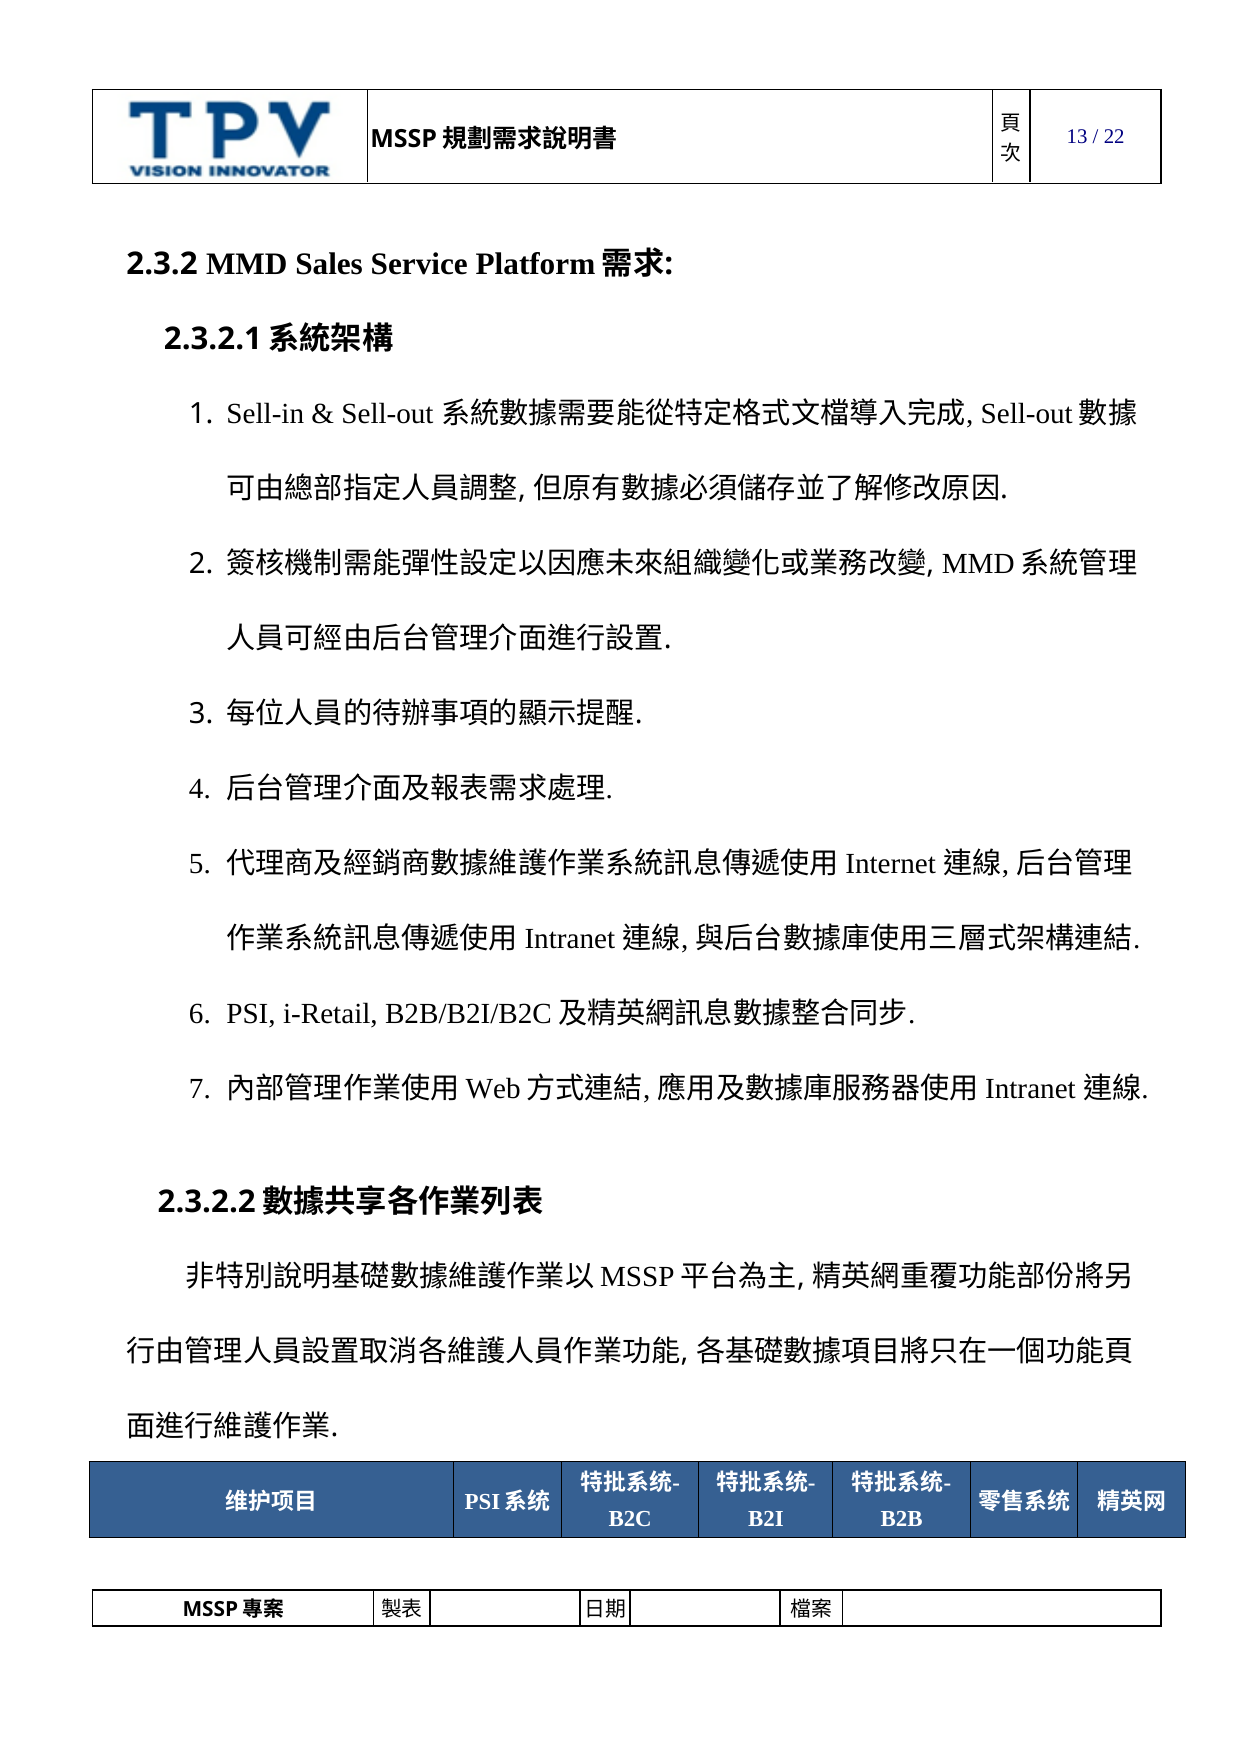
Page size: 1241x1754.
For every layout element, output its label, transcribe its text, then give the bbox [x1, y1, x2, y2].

list 每位人員的待辦事項的顯示提醒. [189, 673, 1152, 748]
table_header 特批系统-B2C [562, 1462, 698, 1537]
list 2.3.2 MMD Sales Service Platform需求: [126, 223, 1152, 298]
list 非特別說明基礎數據維護作業以MSSP平台為主, 精英網重覆功能部份將另行由管理人員設置取消各維護人員作業功能, 各基礎數據項目將只在一個功能頁面進行維護作業. [126, 1236, 1152, 1461]
table_header PSI系统 [454, 1462, 561, 1537]
list 2.3.2.2數據共享各作業列表 [126, 1161, 1152, 1236]
table_header 维护项目 [90, 1462, 453, 1537]
list 內部管理作業使用Web方式連結, 應用及數據庫服務器使用 Intranet 連線. [189, 1048, 1152, 1123]
list 簽核機制需能彈性設定以因應未來組織變化或業務改變, MMD系統管理人員可經由后台管理介面進行設置. [189, 523, 1152, 673]
list Sell-in & Sell-out 系統數據需要能從特定格式文檔導入完成, Sell-out數據可由總部指定人員調整, 但原有數據必須儲存並了解修改原因. [189, 373, 1152, 523]
table_header 零售系统 [971, 1462, 1077, 1537]
table_header 精英网 [1078, 1462, 1185, 1537]
list 2.3.2.1系統架構 [126, 298, 1152, 373]
list PSI, i-Retail, B2B/B2I/B2C及精英網訊息數據整合同步. [189, 973, 1152, 1048]
list 后台管理介面及報表需求處理. [189, 748, 1152, 823]
list 代理商及經銷商數據維護作業系統訊息傳遞使用 Internet 連線, 后台管理作業系統訊息傳遞使用 Intranet 連線, 與后台數據庫使用三層式架構連結. [189, 823, 1152, 973]
picture [115, 90, 344, 183]
table_header 特批系统-B2I [699, 1462, 832, 1537]
table_header 特批系统-B2B [833, 1462, 970, 1537]
